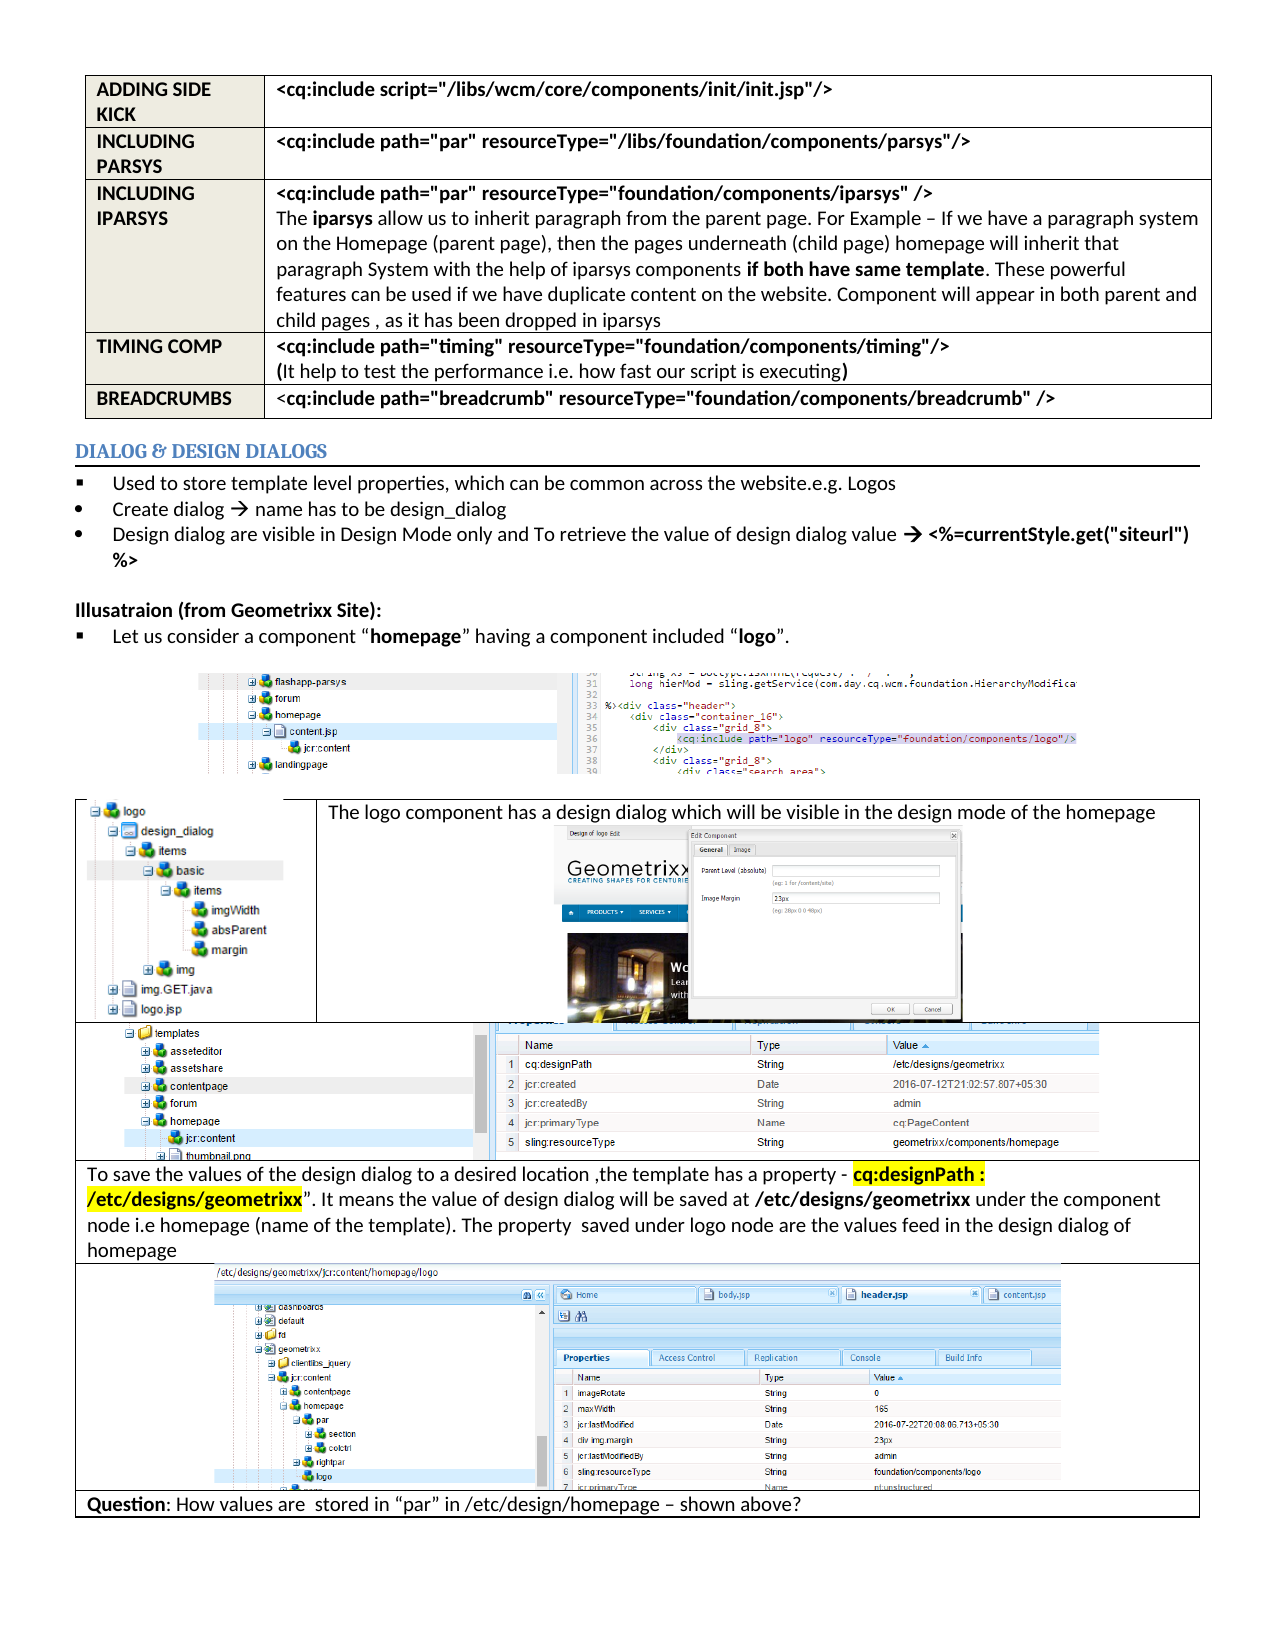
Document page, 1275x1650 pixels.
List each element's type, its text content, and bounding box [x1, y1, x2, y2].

table_cell [76, 1023, 124, 1160]
table_cell TIMING COMP [86, 333, 264, 384]
table_cell <cq:include path="par" resourceType="/libs/foundation/components/parsys"/> [265, 128, 1211, 179]
table_cell <cq:include path="timing" resourceType="foundation/components/timing"/> (It help to test the performance i.e. how fast our script is executing) [265, 333, 1211, 384]
picture [198, 673, 1077, 774]
list Create dialog name has to be design_dialog [75, 496, 1200, 521]
table_cell <cq:include path="breadcrumb" resourceType="foundation/components/breadcrumb" /> [265, 385, 1211, 418]
list Used to store template level properties, which can be common across the website.e.g. Logos [75, 471, 1200, 496]
table_header The logo component has a design dialog which will be visible in the design mode of the homepage [317, 800, 1199, 1022]
table_cell INCLUDING PARSYS [86, 128, 264, 179]
table_cell To save the values of the design dialog to a desired location ,the template has a property - cq:designPath : /etc/designs/geometrixx”. It means the value of design dialog will be saved at /etc/designs/geometrixx under the component node i.e homepage (name of the template). The property saved under logo node are the values feed in the design dialog of homepage [76, 1161, 1199, 1263]
picture [124, 825, 1100, 1160]
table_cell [76, 1491, 1199, 1516]
table_cell [1100, 1023, 1199, 1160]
list Design dialog are visible in Design Mode only and To retrieve the value of design dialog value <%=currentStyle.get("siteurl")%> [75, 521, 1200, 572]
table_cell <cq:include path="par" resourceType="foundation/components/iparsys" /> The iparsys allow us to inherit paragraph from the parent page. For Example – If we have a paragraph system on the Homepage (parent page), then the pages underneath (child page) homepage will inherit that paragraph System with the help of iparsys components if both have same template. These powerful features can be used if we have duplicate content on the website. Component will appear in both parent and child pages , as it has been dropped in iparsys [265, 180, 1211, 332]
picture [86, 799, 284, 1020]
table_cell [76, 1264, 214, 1490]
table_cell [1061, 1264, 1199, 1490]
table_cell BREADCRUMBS [86, 385, 264, 418]
table_header [76, 800, 316, 1022]
table_cell <cq:include script="/libs/wcm/core/components/init/init.jsp"/> [265, 76, 1211, 127]
table_cell ADDING SIDE KICK [86, 76, 264, 127]
list Let us consider a component “homepage” having a component included “logo”. [75, 623, 1200, 648]
table_cell INCLUDING IPARSYS [86, 180, 264, 332]
subtitle DIALOG & DESIGN DIALOGS [75, 439, 1200, 465]
text Illusatraion (from Geometrixx Site): [75, 598, 1200, 623]
picture [214, 1263, 1061, 1490]
